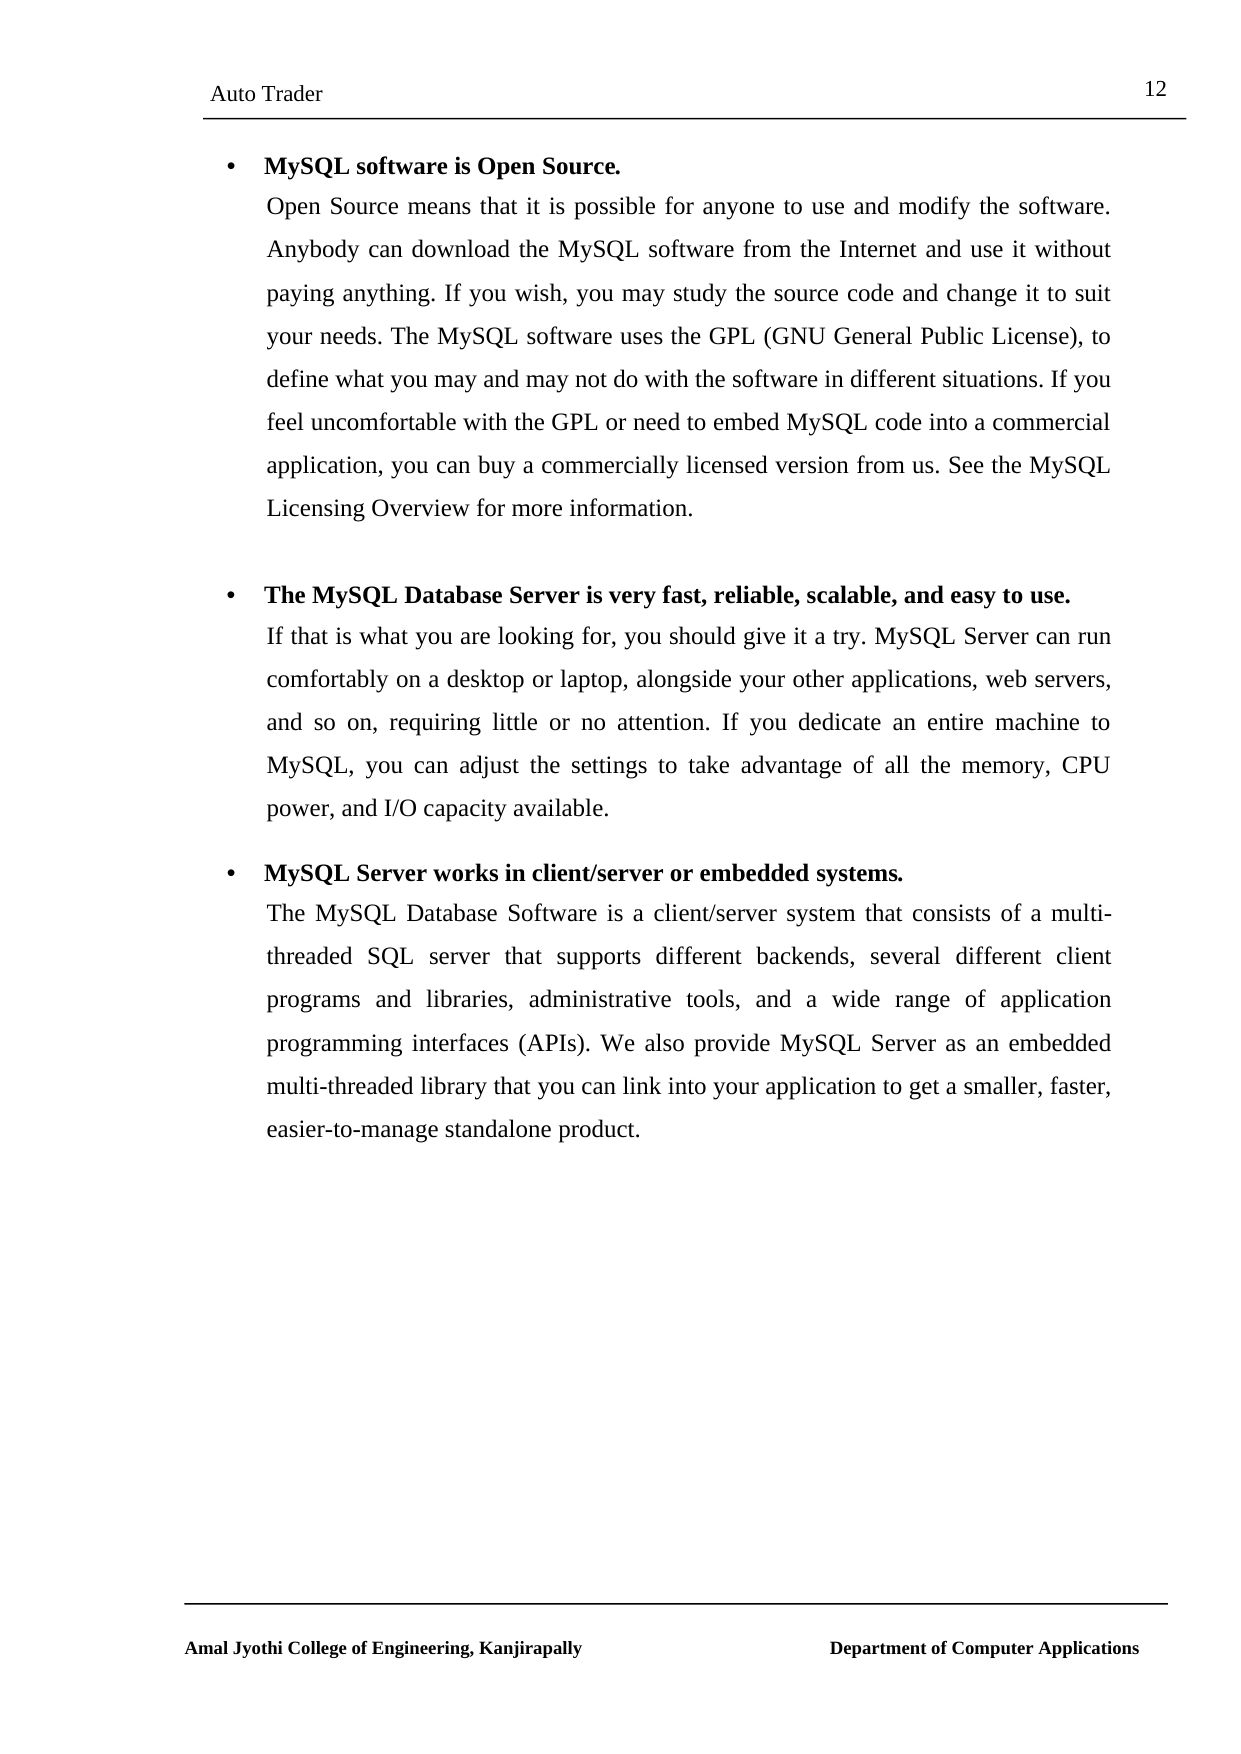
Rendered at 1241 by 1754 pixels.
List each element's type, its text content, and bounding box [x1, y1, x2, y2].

subtitle MySQL Server works in client/server or embedded systems. [226, 858, 1112, 886]
subtitle The MySQL Database Server is very fast, reliable, scalable, and easy to use. [226, 580, 1112, 609]
text If that is what you are looking for, you should give it a try. MySQL Server can run comfortably on a desktop or laptop, alongside your other applications, web servers, and so on, requiring little or no attention. If you dedicate an entire machine to MySQL, you can adjust the settings to take advantage of all the memory, CPU power, and I/O capacity available. [266, 621, 1112, 822]
subtitle MySQL software is Open Source. [226, 151, 1112, 179]
text Open Source means that it is possible for anyone to use and modify the software. Anybody can download the MySQL software from the Internet and use it without paying anything. If you wish, you may study the source code and change it to suit your needs. The MySQL software uses the GPL (GNU General Public License), to define what you may and may not do with the software in different situations. If you feel uncomfortable with the GPL or need to embed MySQL code into a commercial application, you can buy a commercially licensed version from us. See the MySQL Licensing Overview for more information. [266, 191, 1112, 522]
text The MySQL Database Software is a client/server system that consists of a multi-threaded SQL server that supports different backends, several different client programs and libraries, administrative tools, and a wide range of application programming interfaces (APIs). We also provide MySQL Server as an embedded multi-threaded library that you can link into your application to get a smaller, faster, easier-to-manage standalone product. [266, 898, 1112, 1143]
